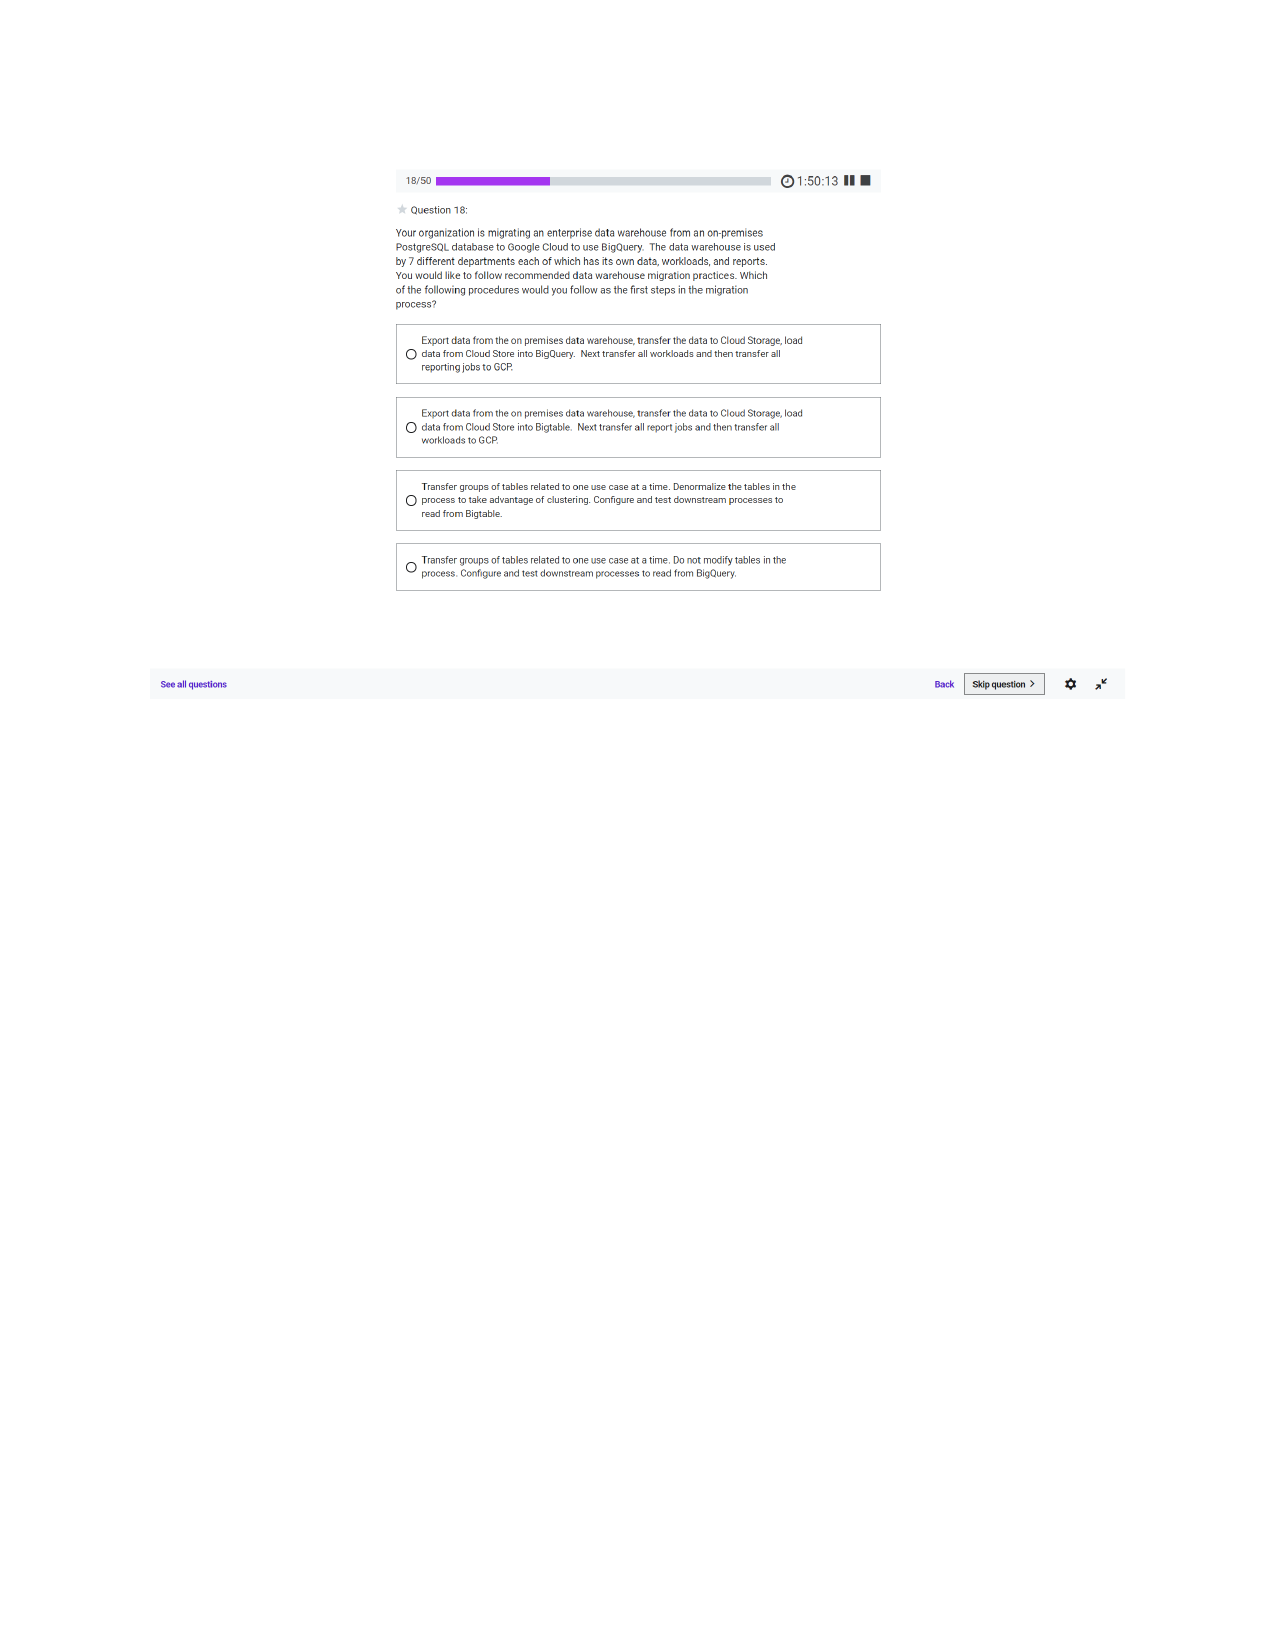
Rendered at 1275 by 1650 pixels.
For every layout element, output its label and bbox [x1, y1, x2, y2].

picture [150, 150, 1125, 699]
